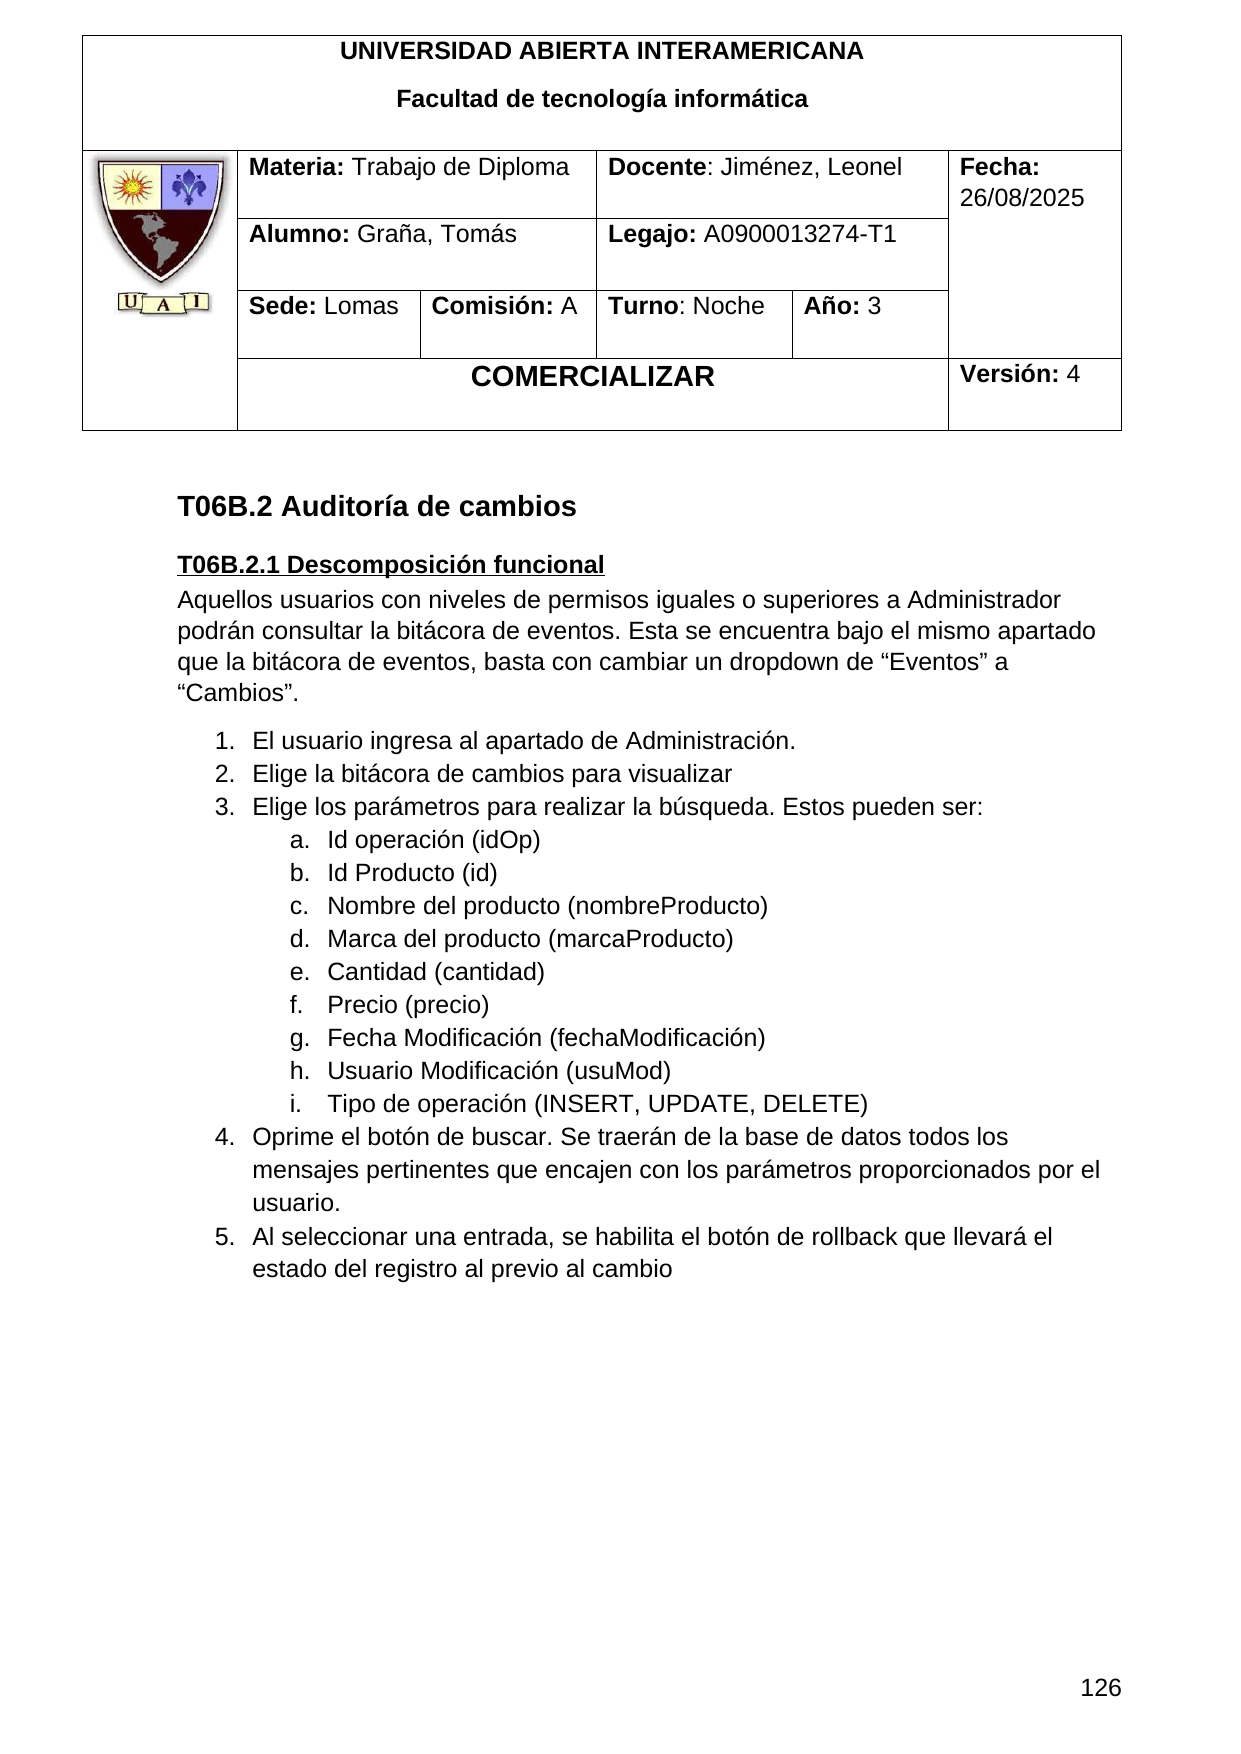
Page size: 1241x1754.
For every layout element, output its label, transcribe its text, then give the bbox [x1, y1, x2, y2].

text Aquellos usuarios con niveles de permisos iguales o superiores a Administrador podrán consultar la bitácora de eventos. Esta se encuentra bajo el mismo apartado que la bitácora de eventos, basta con cambiar un dropdown de “Eventos” a “Cambios”. [177, 585, 1122, 707]
picture [87, 151, 234, 320]
list Fecha Modificación (fechaModificación) [289, 1023, 1122, 1052]
list Oprime el botón de buscar. Se traerán de la base de datos todos los mensajes pertinentes que encajen con los parámetros proporcionados por el usuario. [214, 1122, 1122, 1217]
list Id Producto (id) [289, 858, 1122, 887]
subtitle T06B.2 Auditoría de cambios [177, 489, 1122, 522]
list Elige la bitácora de cambios para visualizar [214, 759, 1122, 788]
list Nombre del producto (nombreProducto) [289, 891, 1122, 920]
list El usuario ingresa al apartado de Administración. [214, 726, 1122, 755]
list Marca del producto (marcaProducto) [289, 924, 1122, 953]
list Cantidad (cantidad) [289, 957, 1122, 986]
subtitle T06B.2.1 Descomposición funcional [177, 550, 1122, 579]
list Elige los parámetros para realizar la búsqueda. Estos pueden ser: [214, 792, 1122, 821]
list Al seleccionar una entrada, se habilita el botón de rollback que llevará el estado del registro al previo al cambio [214, 1221, 1122, 1283]
list Id operación (idOp) [289, 825, 1122, 854]
list Tipo de operación (INSERT, UPDATE, DELETE) [289, 1089, 1122, 1118]
list Precio (precio) [289, 990, 1122, 1019]
list Usuario Modificación (usuMod) [289, 1056, 1122, 1085]
